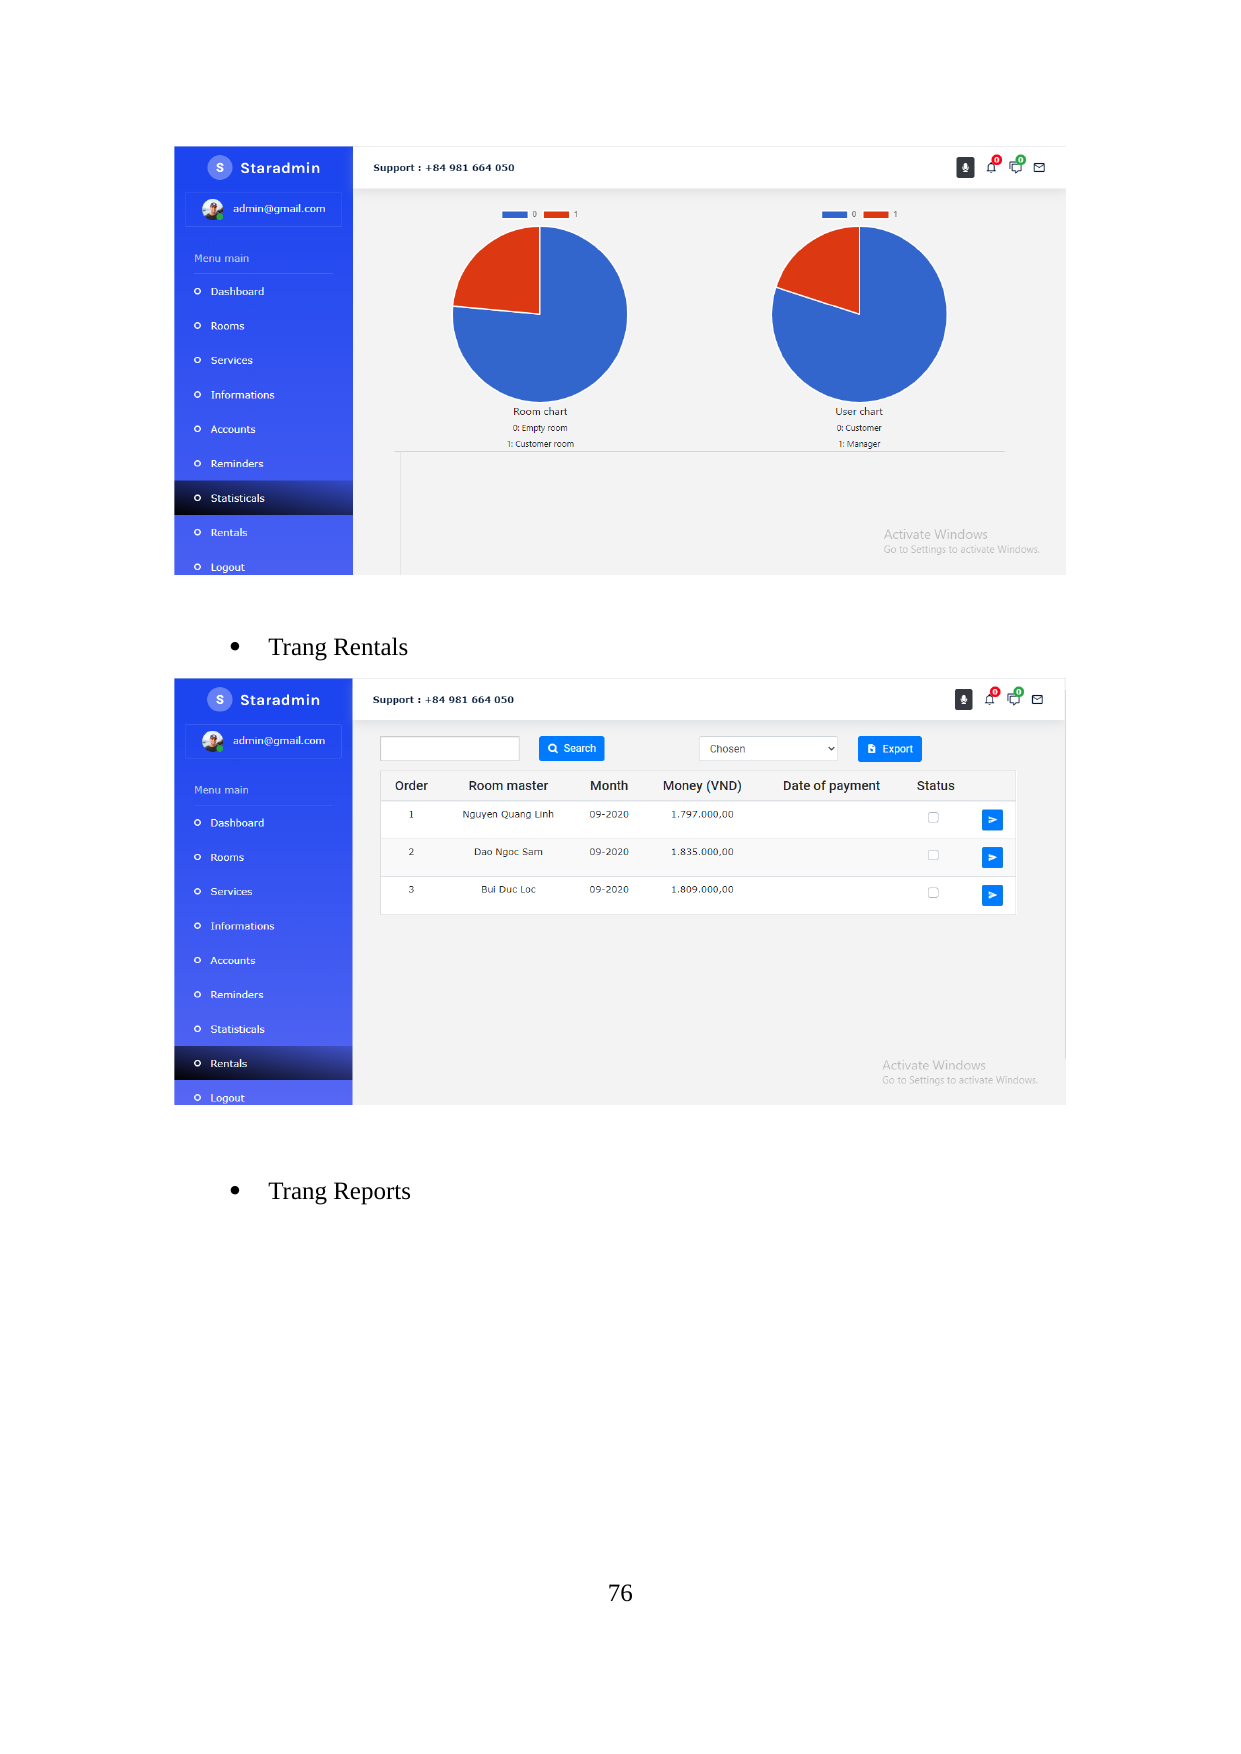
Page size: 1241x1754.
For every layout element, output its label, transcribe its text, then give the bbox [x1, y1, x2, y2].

picture [174, 675, 1066, 1105]
list Trang Reports [231, 1176, 1122, 1205]
list Trang Rentals [231, 632, 1122, 661]
picture [174, 143, 1066, 575]
